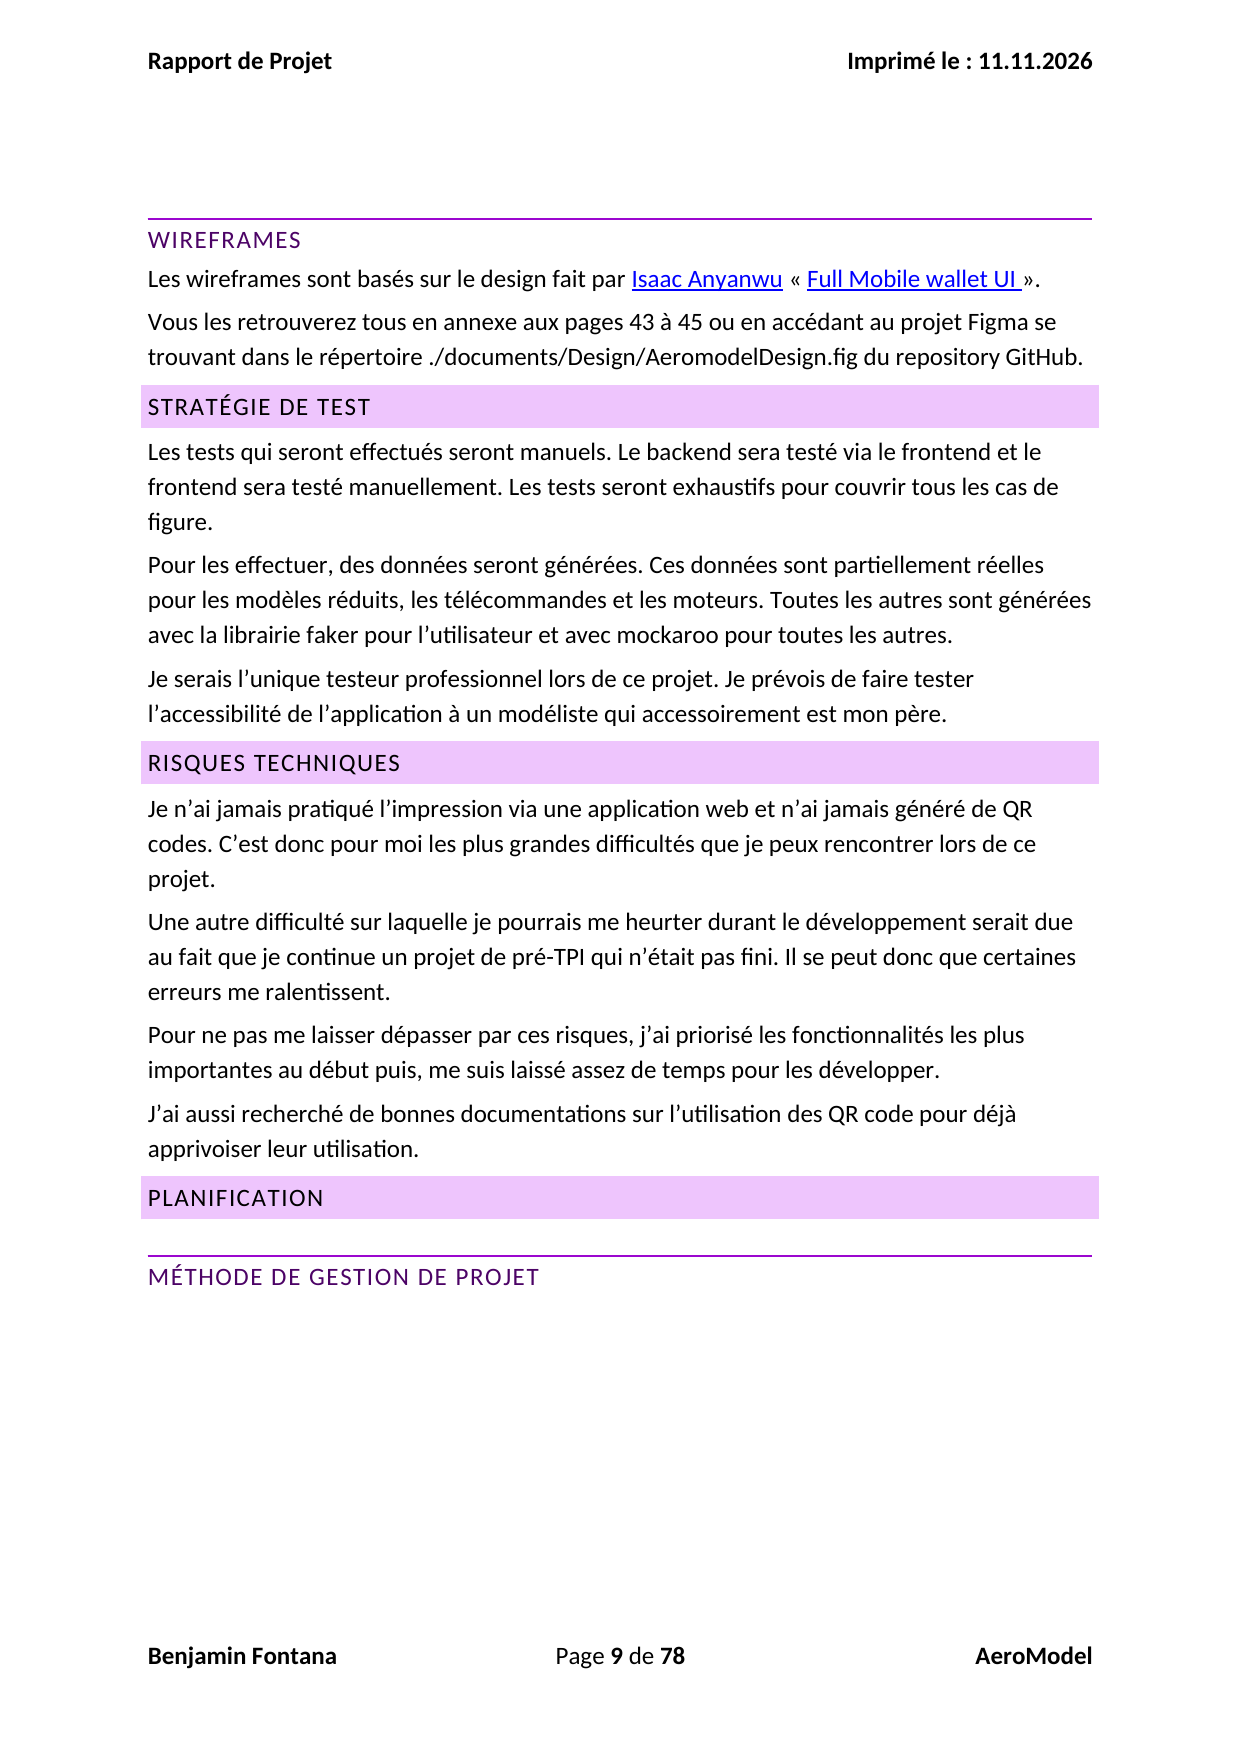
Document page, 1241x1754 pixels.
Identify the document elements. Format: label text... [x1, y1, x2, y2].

text Pour ne pas me laisser dépasser par ces risques, j’ai priorisé les fonctionnalités les plus importantes au début puis, me suis laissé assez de temps pour les développer. [148, 1020, 1092, 1085]
text Je n’ai jamais pratiqué l’impression via une application web et n’ai jamais généré de QR codes. C’est donc pour moi les plus grandes difficultés que je peux rencontrer lors de ce projet. [148, 793, 1092, 893]
text Vous les retrouverez tous en annexe aux pages 43 à 45 ou en accédant au projet Figma se trouvant dans le répertoire ./documents/Design/AeromodelDesign.fig du repository GitHub. [148, 306, 1092, 372]
subtitle Méthode de gestion de projet [148, 1257, 1092, 1291]
text Une autre difficulté sur laquelle je pourrais me heurter durant le développement serait due au fait que je continue un projet de pré-TPI qui n’était pas fini. Il se peut donc que certaines erreurs me ralentissent. [148, 906, 1092, 1007]
text Pour les effectuer, des données seront générées. Ces données sont partiellement réelles pour les modèles réduits, les télécommandes et les moteurs. Toutes les autres sont générées avec la librairie faker pour l’utilisateur et avec mockaroo pour toutes les autres. [148, 550, 1092, 650]
text Les tests qui seront effectués seront manuels. Le backend sera testé via le frontend et le frontend sera testé manuellement. Les tests seront exhaustifs pour couvrir tous les cas de figure. [148, 436, 1092, 537]
subtitle Planification [148, 1183, 1092, 1213]
text J’ai aussi recherché de bonnes documentations sur l’utilisation des QR code pour déjà apprivoiser leur utilisation. [148, 1098, 1092, 1163]
text Je serais l’unique testeur professionnel lors de ce projet. Je prévois de faire tester l’accessibilité de l’application à un modéliste qui accessoirement est mon père. [148, 663, 1092, 728]
text Les wireframes sont basés sur le design fait par Isaac Anyanwu « Full Mobile wallet UI ». [148, 263, 1092, 293]
subtitle Stratégie de test [148, 391, 1092, 421]
subtitle Wireframes [148, 220, 1092, 254]
subtitle Risques techniques [148, 748, 1092, 778]
